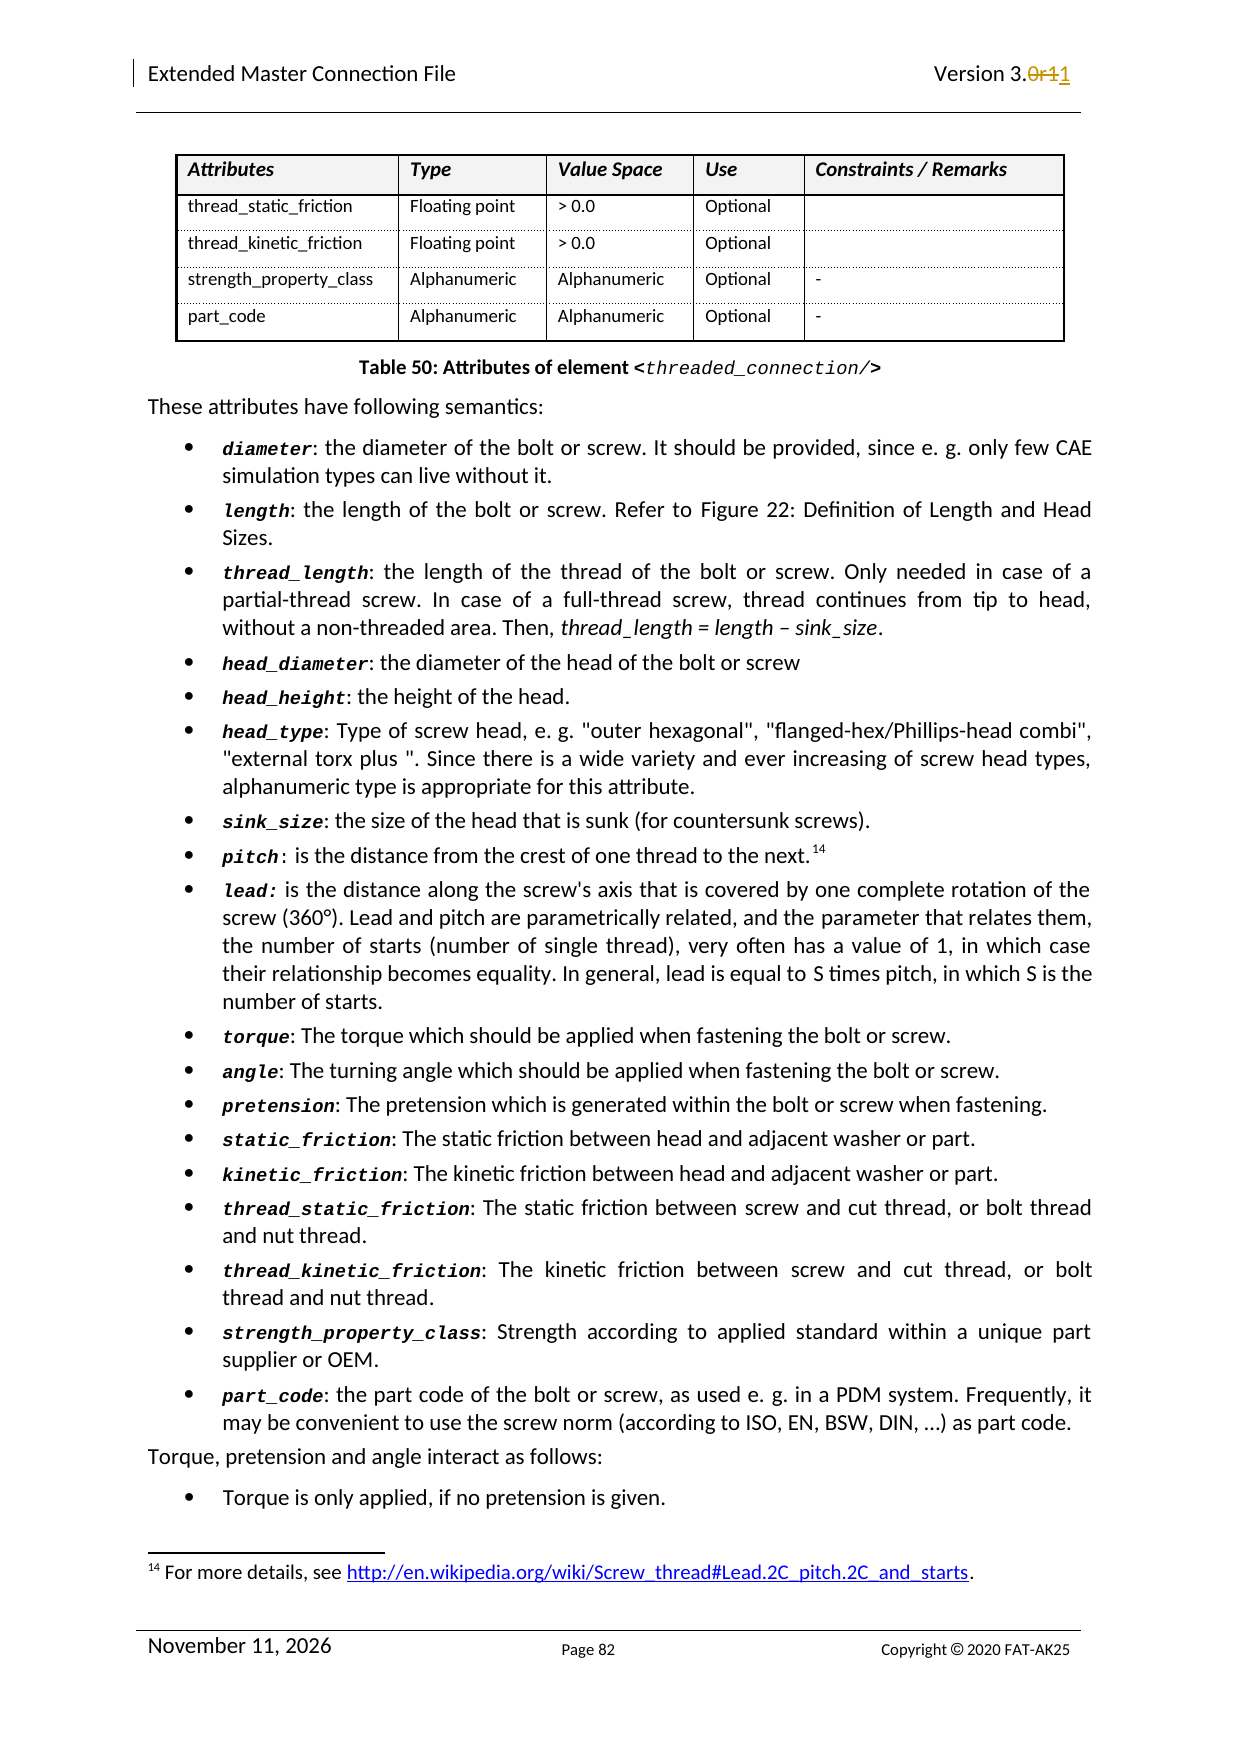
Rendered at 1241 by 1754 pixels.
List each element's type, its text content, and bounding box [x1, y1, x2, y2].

text Table 50: Attributes of element <threaded_connection/> [148, 354, 1092, 380]
list thread_length: the length of the thread of the bolt or screw. Only needed in case of a partial-thread screw. In case of a full-thread screw, thread continues from tip to head, without a non-threaded area. Then, thread_length = length – sink_size. [185, 557, 1092, 642]
list part_code: the part code of the bolt or screw, as used e. g. in a PDM system. Frequently, it may be convenient to use the screw norm (according to ISO, EN, BSW, DIN, …) as part code. [185, 1380, 1092, 1436]
list torque: The torque which should be applied when fastening the bolt or screw. [185, 1022, 1092, 1049]
list thread_kinetic_friction: The kinetic friction between screw and cut thread, or bolt thread and nut thread. [185, 1255, 1092, 1311]
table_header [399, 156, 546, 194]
text These attributes have following semantics: [148, 392, 1092, 420]
list head_diameter: the diameter of the head of the bolt or screw [185, 648, 1092, 676]
list head_type: Type of screw head, e. g. "outer hexagonal", "flanged-hex/Phillips-head combi", "external torx plus ". Since there is a wide variety and ever increasing of screw head types, alphanumeric type is appropriate for this attribute. [185, 716, 1092, 800]
list Torque is only applied, if no pretension is given. [185, 1483, 1092, 1511]
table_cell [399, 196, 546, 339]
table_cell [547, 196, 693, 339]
list thread_static_friction: The static friction between screw and cut thread, or bolt thread and nut thread. [185, 1193, 1092, 1249]
list pitch: is the distance from the crest of one thread to the next. [185, 841, 1092, 869]
list sink_size: the size of the head that is sunk (for countersunk screws). [185, 807, 1092, 835]
list static_friction: The static friction between head and adjacent washer or part. [185, 1124, 1092, 1152]
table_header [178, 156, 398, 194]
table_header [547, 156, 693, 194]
list angle: The turning angle which should be applied when fastening the bolt or screw. [185, 1056, 1092, 1084]
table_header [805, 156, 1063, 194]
list head_height: the height of the head. [185, 682, 1092, 710]
list length: the length of the bolt or screw. Refer to Figure 22: Definition of Length and Head Sizes. [185, 495, 1092, 551]
list pretension: The pretension which is generated within the bolt or screw when fastening. [185, 1090, 1092, 1118]
list strength_property_class: Strength according to applied standard within a unique part supplier or OEM. [185, 1317, 1092, 1373]
list kinetic_friction: The kinetic friction between head and adjacent washer or part. [185, 1159, 1092, 1187]
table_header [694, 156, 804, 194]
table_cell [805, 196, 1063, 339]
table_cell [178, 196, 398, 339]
list diameter: the diameter of the bolt or screw. It should be provided, since e. g. only few CAE simulation types can live without it. [185, 433, 1092, 489]
list lead: is the distance along the screw's axis that is covered by one complete rotation of the screw (360°). Lead and pitch are parametrically related, and the parameter that relates them, the number of starts (number of single thread), very often has a value of 1, in which case their relationship becomes equality. In general, lead is equal to S times pitch, in which S is the number of starts. [185, 875, 1092, 1015]
text Torque, pretension and angle interact as follows: [148, 1442, 1092, 1470]
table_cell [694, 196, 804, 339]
